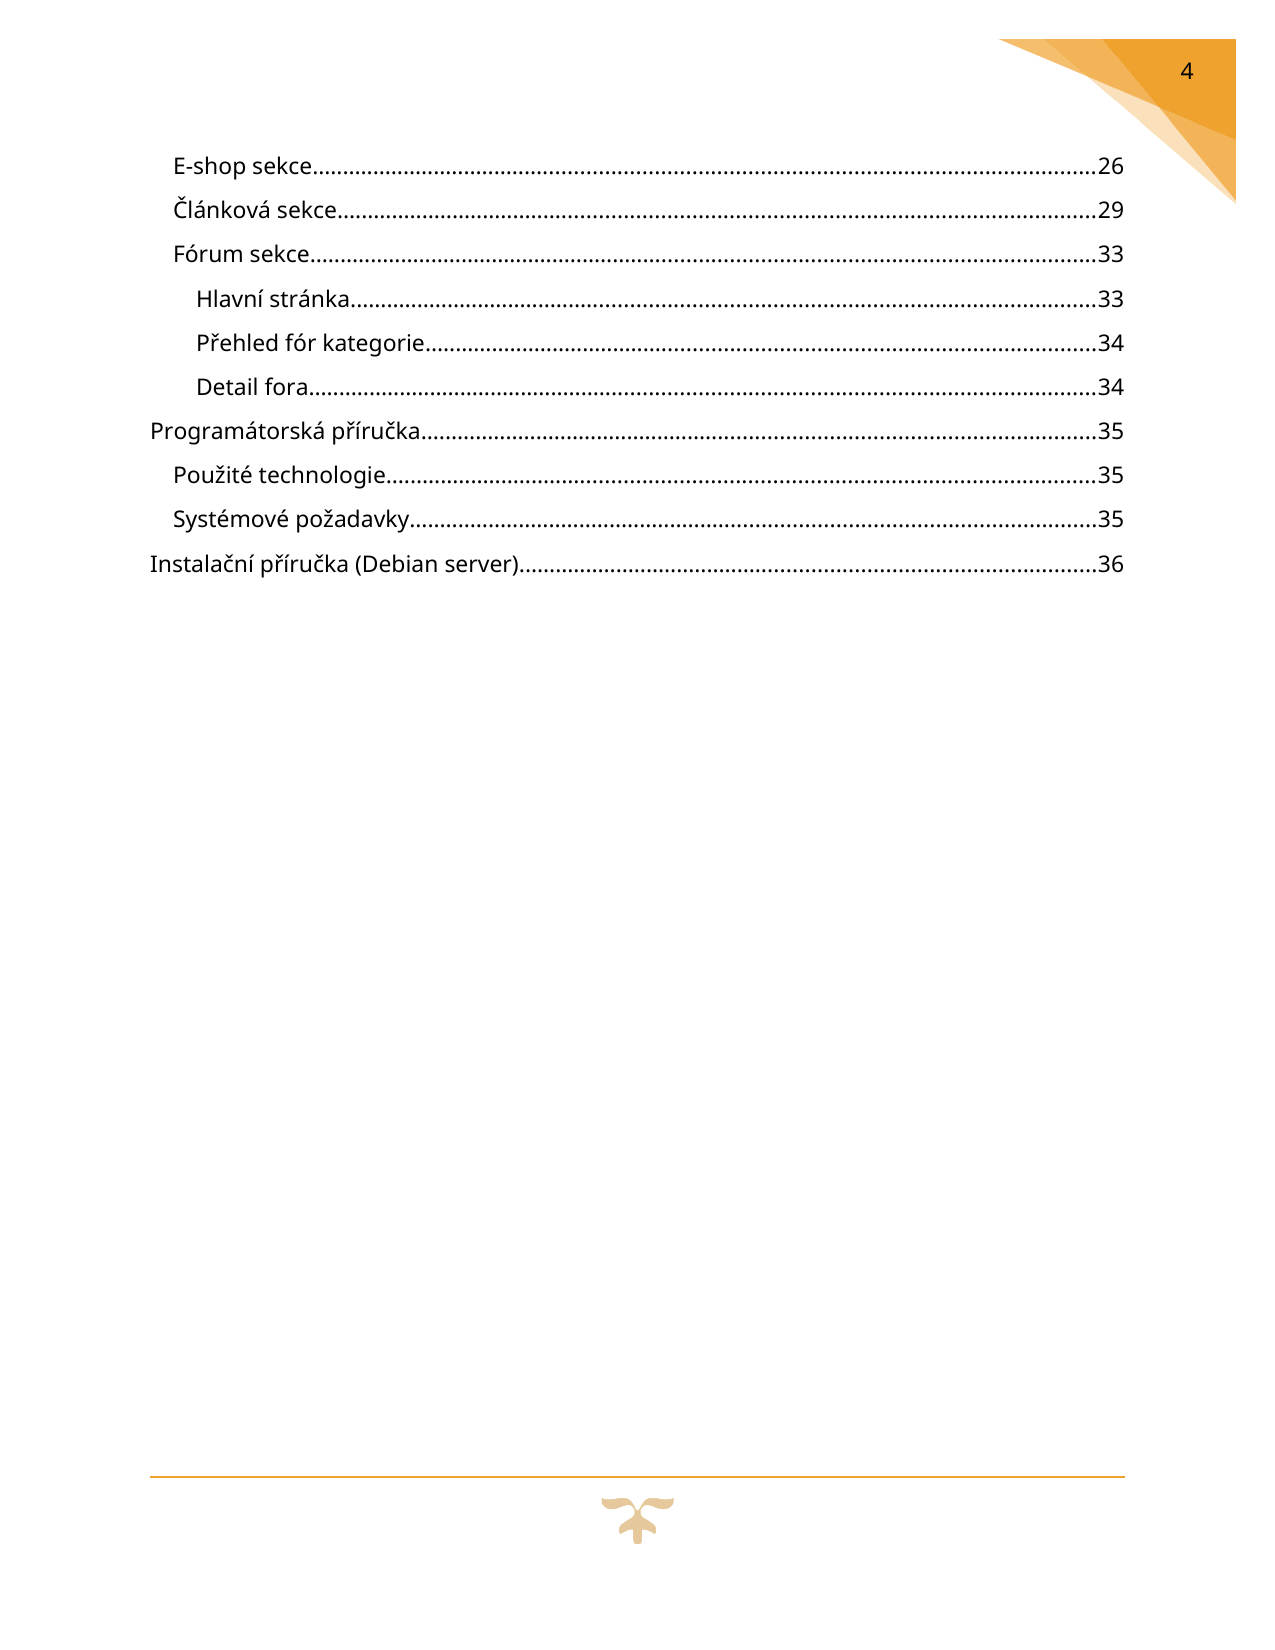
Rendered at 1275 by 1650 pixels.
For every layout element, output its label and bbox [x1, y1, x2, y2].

picture [997, 39, 1236, 205]
